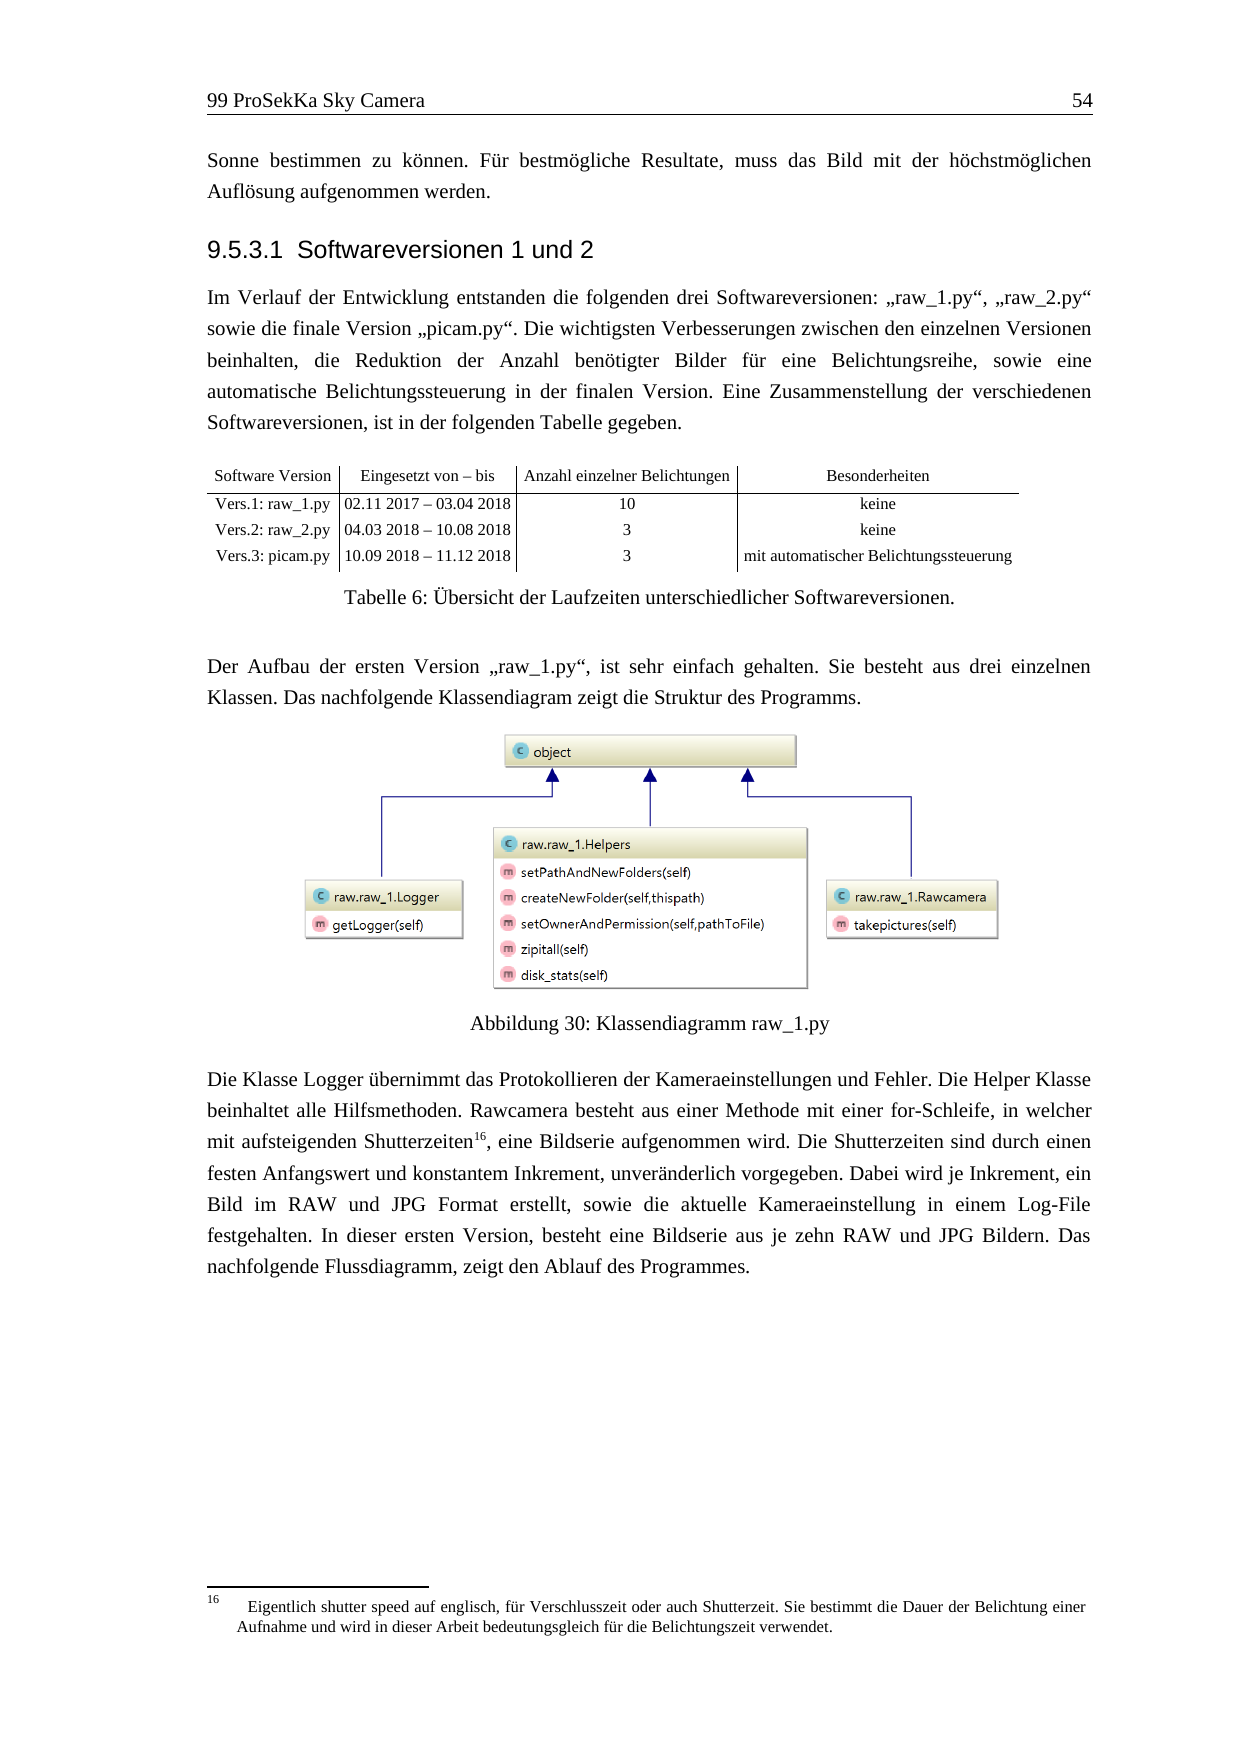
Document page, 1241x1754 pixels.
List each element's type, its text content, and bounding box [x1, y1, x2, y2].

table_cell keine [738, 494, 1018, 520]
table_header Software Version [207, 466, 339, 492]
table_cell mit automatischer Belichtungssteuerung [738, 546, 1018, 572]
table_cell keine [738, 520, 1018, 546]
text Abbildung 30: Klassendiagramm raw_1.py [207, 1010, 1093, 1034]
text Die Klasse Logger übernimmt das Protokollieren der Kameraeinstellungen und Fehler. Die Helper Klasse beinhaltet alle Hilfsmethoden. Rawcamera besteht aus einer Methode mit einer for-Schleife, in welcher mit aufsteigenden Shutterzeiten, eine Bildserie aufgenommen wird. Die Shutterzeiten sind durch einen festen Anfangswert und konstantem Inkrement, unveränderlich vorgegeben. Dabei wird je Inkrement, ein Bild im RAW und JPG Format erstellt, sowie die aktuelle Kameraeinstellung in einem Log-File festgehalten. In dieser ersten Version, besteht eine Bildserie aus je zehn RAW und JPG Bildern. Das nachfolgende Flussdiagramm, zeigt den Ablauf des Programmes. [207, 1067, 1093, 1278]
table_cell 02.11 2017 – 03.04 2018 [340, 494, 516, 520]
table_cell 3 [517, 546, 737, 572]
subtitle Softwareversionen 1 und 2 [207, 235, 1093, 264]
table_cell Vers.2: raw_2.py [207, 520, 339, 546]
text Der Aufbau der ersten Version „raw_1.py“, ist sehr einfach gehalten. Sie besteht aus drei einzelnen Klassen. Das nachfolgende Klassendiagram zeigt die Struktur des Programms. [207, 653, 1093, 709]
table_header Eingesetzt von – bis [340, 466, 516, 492]
table_cell 04.03 2018 – 10.08 2018 [340, 520, 516, 546]
picture [298, 728, 1002, 991]
table_cell Vers.1: raw_1.py [207, 494, 339, 520]
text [207, 148, 1093, 203]
text Tabelle 6: Übersicht der Laufzeiten unterschiedlicher Softwareversionen. [207, 585, 1093, 609]
table_cell 10.09 2018 – 11.12 2018 [340, 546, 516, 572]
text Im Verlauf der Entwicklung entstanden die folgenden drei Softwareversionen: „raw_1.py“, „raw_2.py“ sowie die finale Version „picam.py“. Die wichtigsten Verbesserungen zwischen den einzelnen Versionen beinhalten, die Reduktion der Anzahl benötigter Bilder für eine Belichtungsreihe, sowie eine automatische Belichtungssteuerung in der finalen Version. Eine Zusammenstellung der verschiedenen Softwareversionen, ist in der folgenden Tabelle gegeben. [207, 285, 1093, 434]
table_cell 3 [517, 520, 737, 546]
table_header Besonderheiten [738, 466, 1018, 492]
table_header Anzahl einzelner Belichtungen [517, 466, 737, 492]
table_cell Vers.3: picam.py [207, 546, 339, 572]
table_cell 10 [517, 494, 737, 520]
